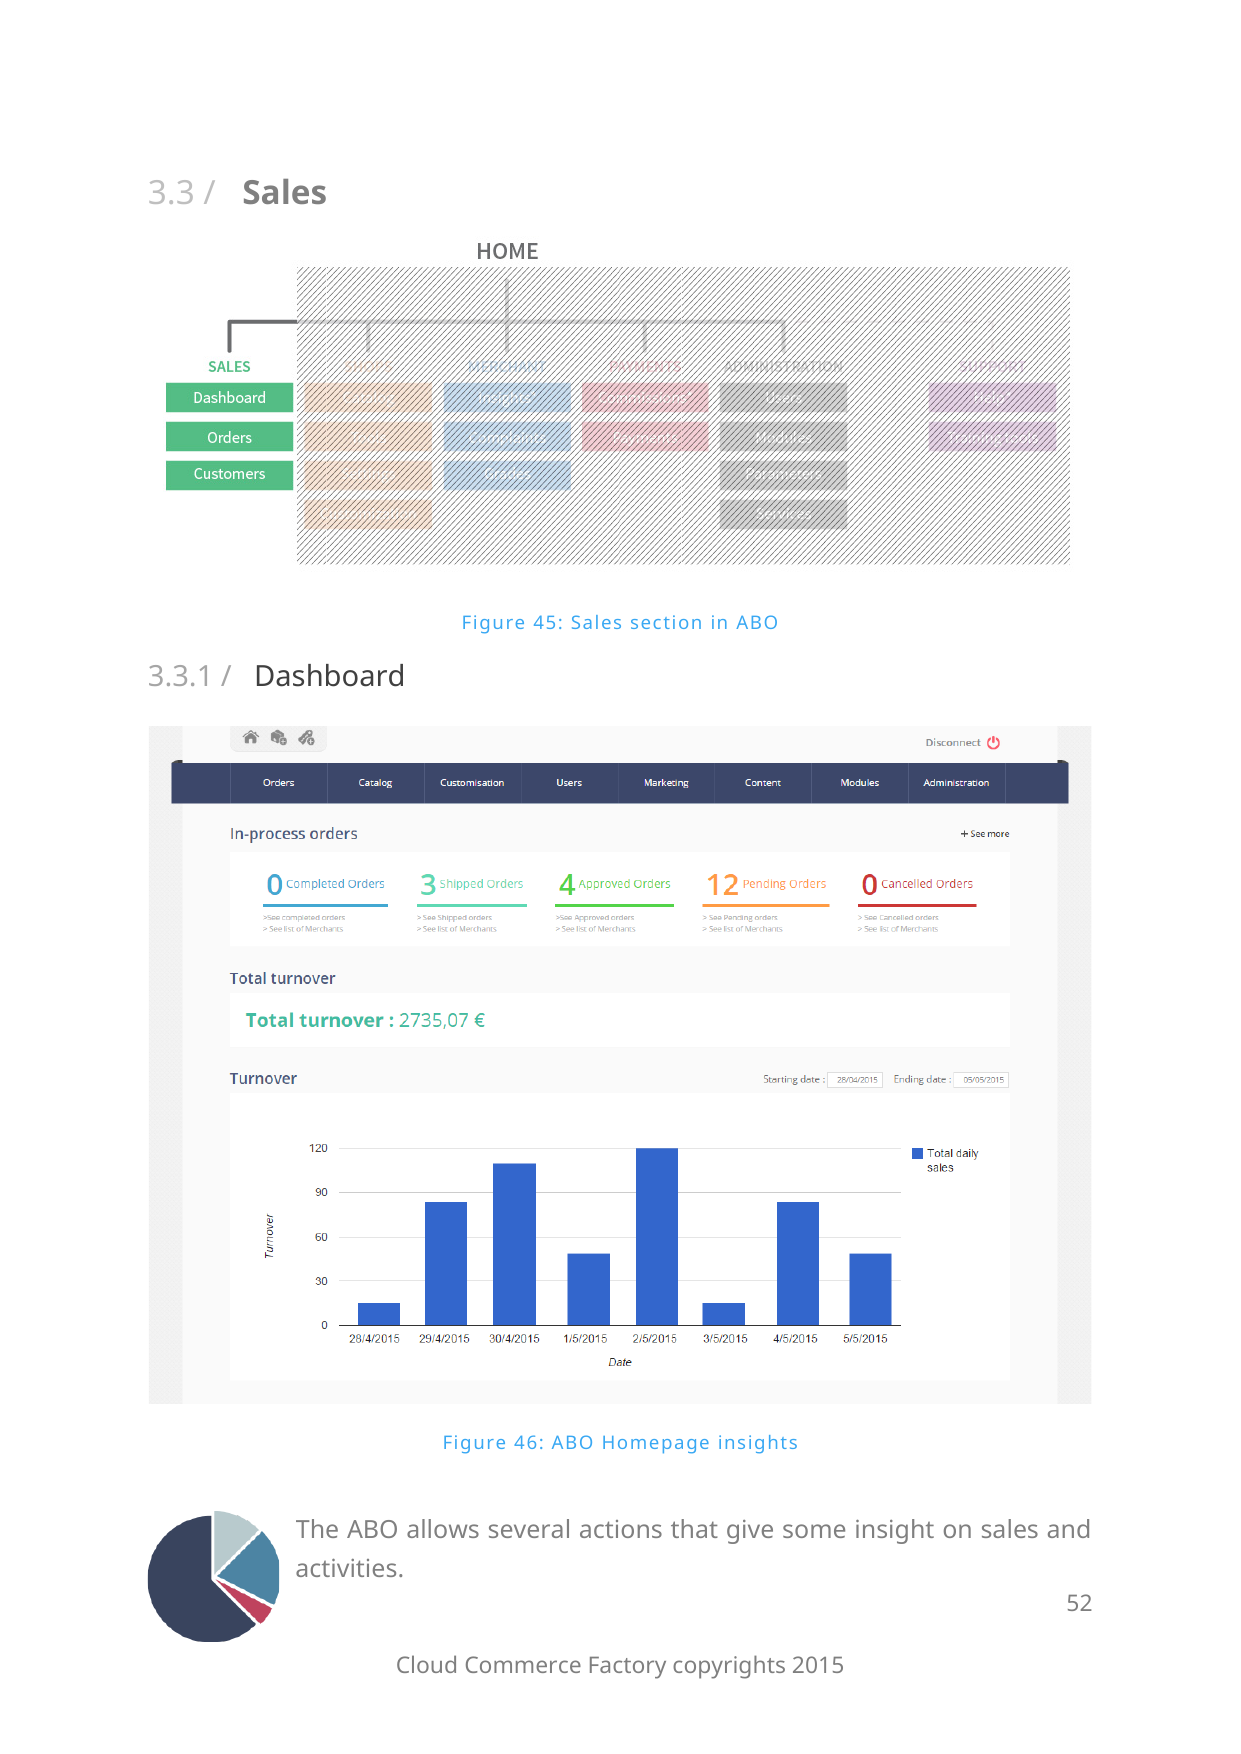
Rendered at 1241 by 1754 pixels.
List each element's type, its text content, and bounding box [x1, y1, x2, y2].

subtitle Sales [148, 168, 1093, 214]
picture [147, 1511, 280, 1642]
subtitle Figure 46: ABO Homepage insights [148, 1429, 1093, 1454]
subtitle Dashboard [148, 656, 1093, 695]
subtitle Figure 45: Sales section in ABO [148, 609, 1093, 635]
picture [147, 236, 1092, 579]
picture [148, 726, 1092, 1404]
text The ABO allows several actions that give some insight on sales and activities. [295, 1511, 1093, 1584]
